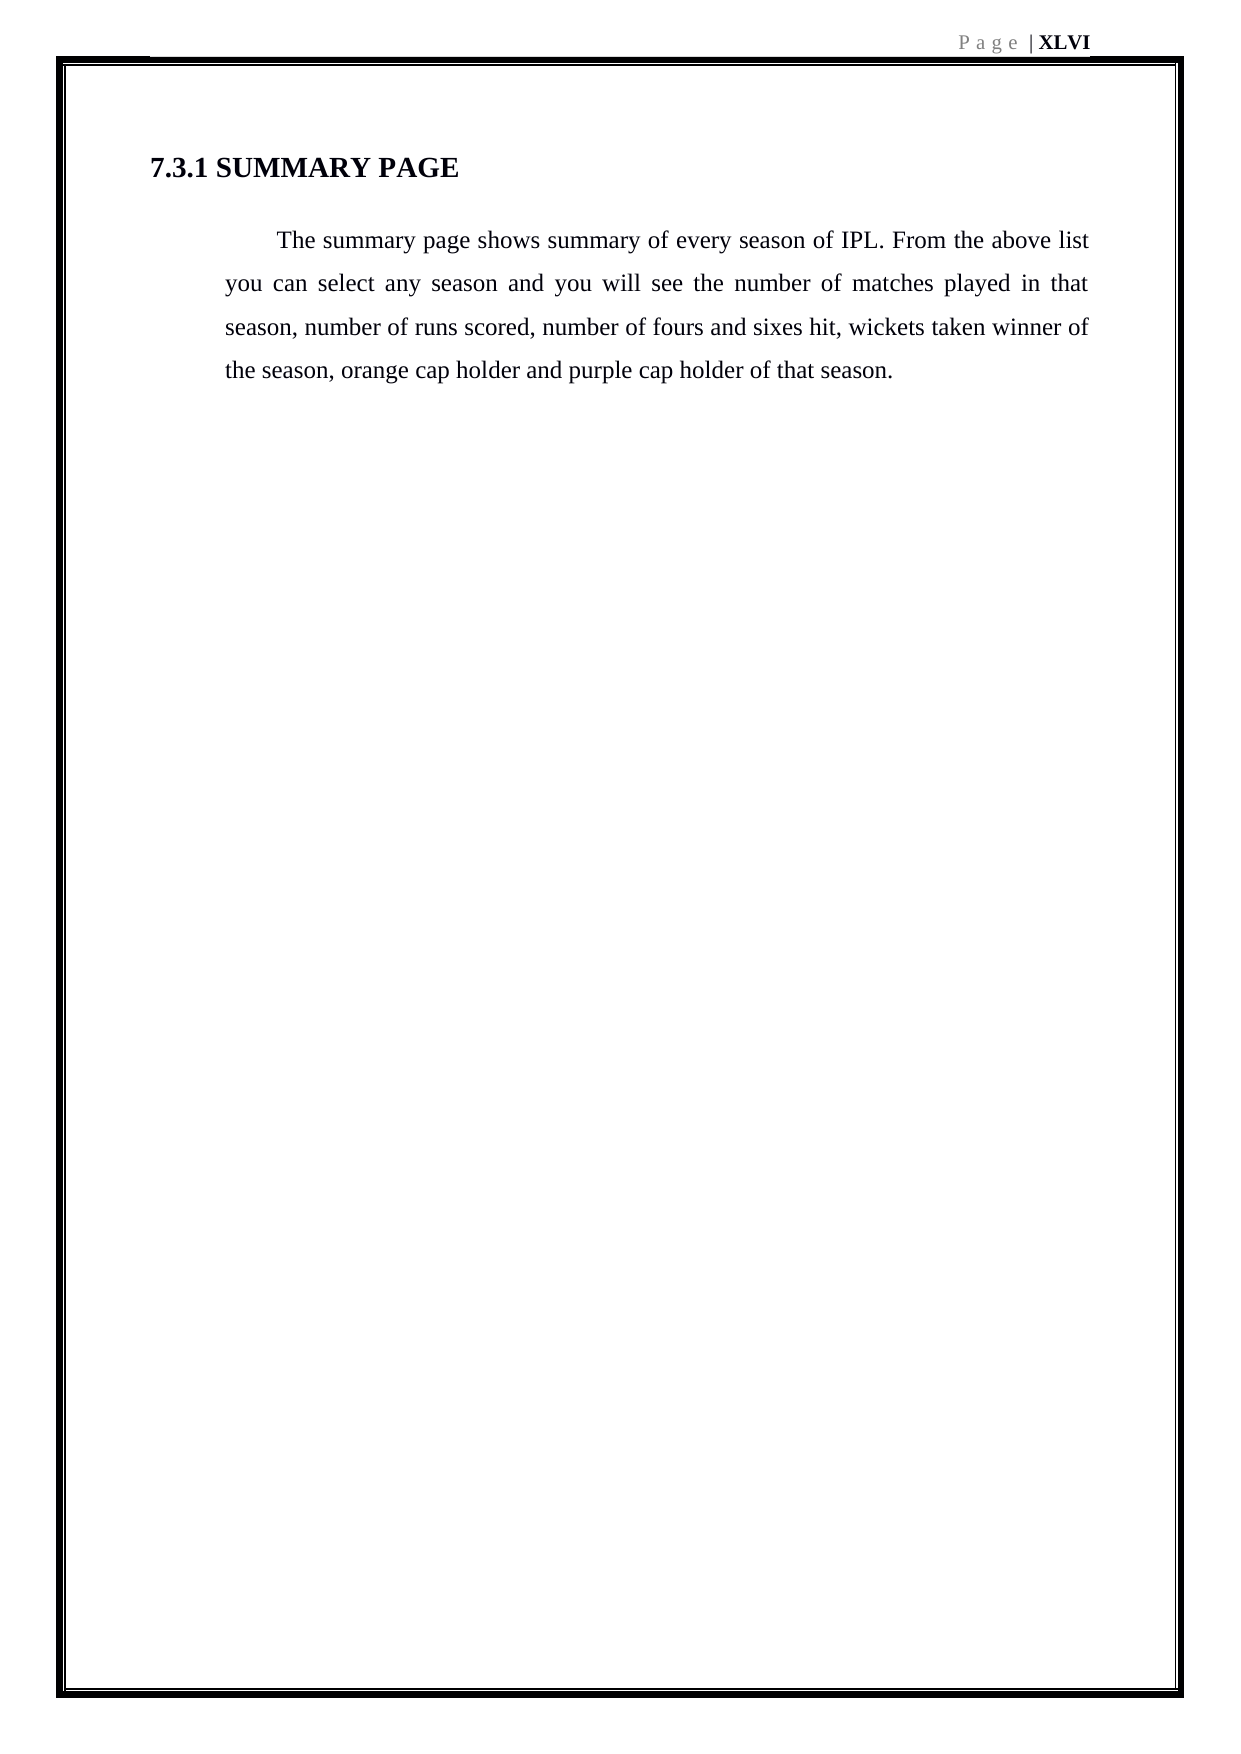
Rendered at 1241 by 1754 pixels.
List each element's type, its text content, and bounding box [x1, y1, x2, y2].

list The summary page shows summary of every season of IPL. From the above list you can select any season and you will see the number of matches played in that season, number of runs scored, number of fours and sixes hit, wickets taken winner of the season, orange cap holder and purple cap holder of that season. [225, 225, 1090, 384]
text 7.3.1 SUMMARY PAGE [150, 150, 1090, 183]
